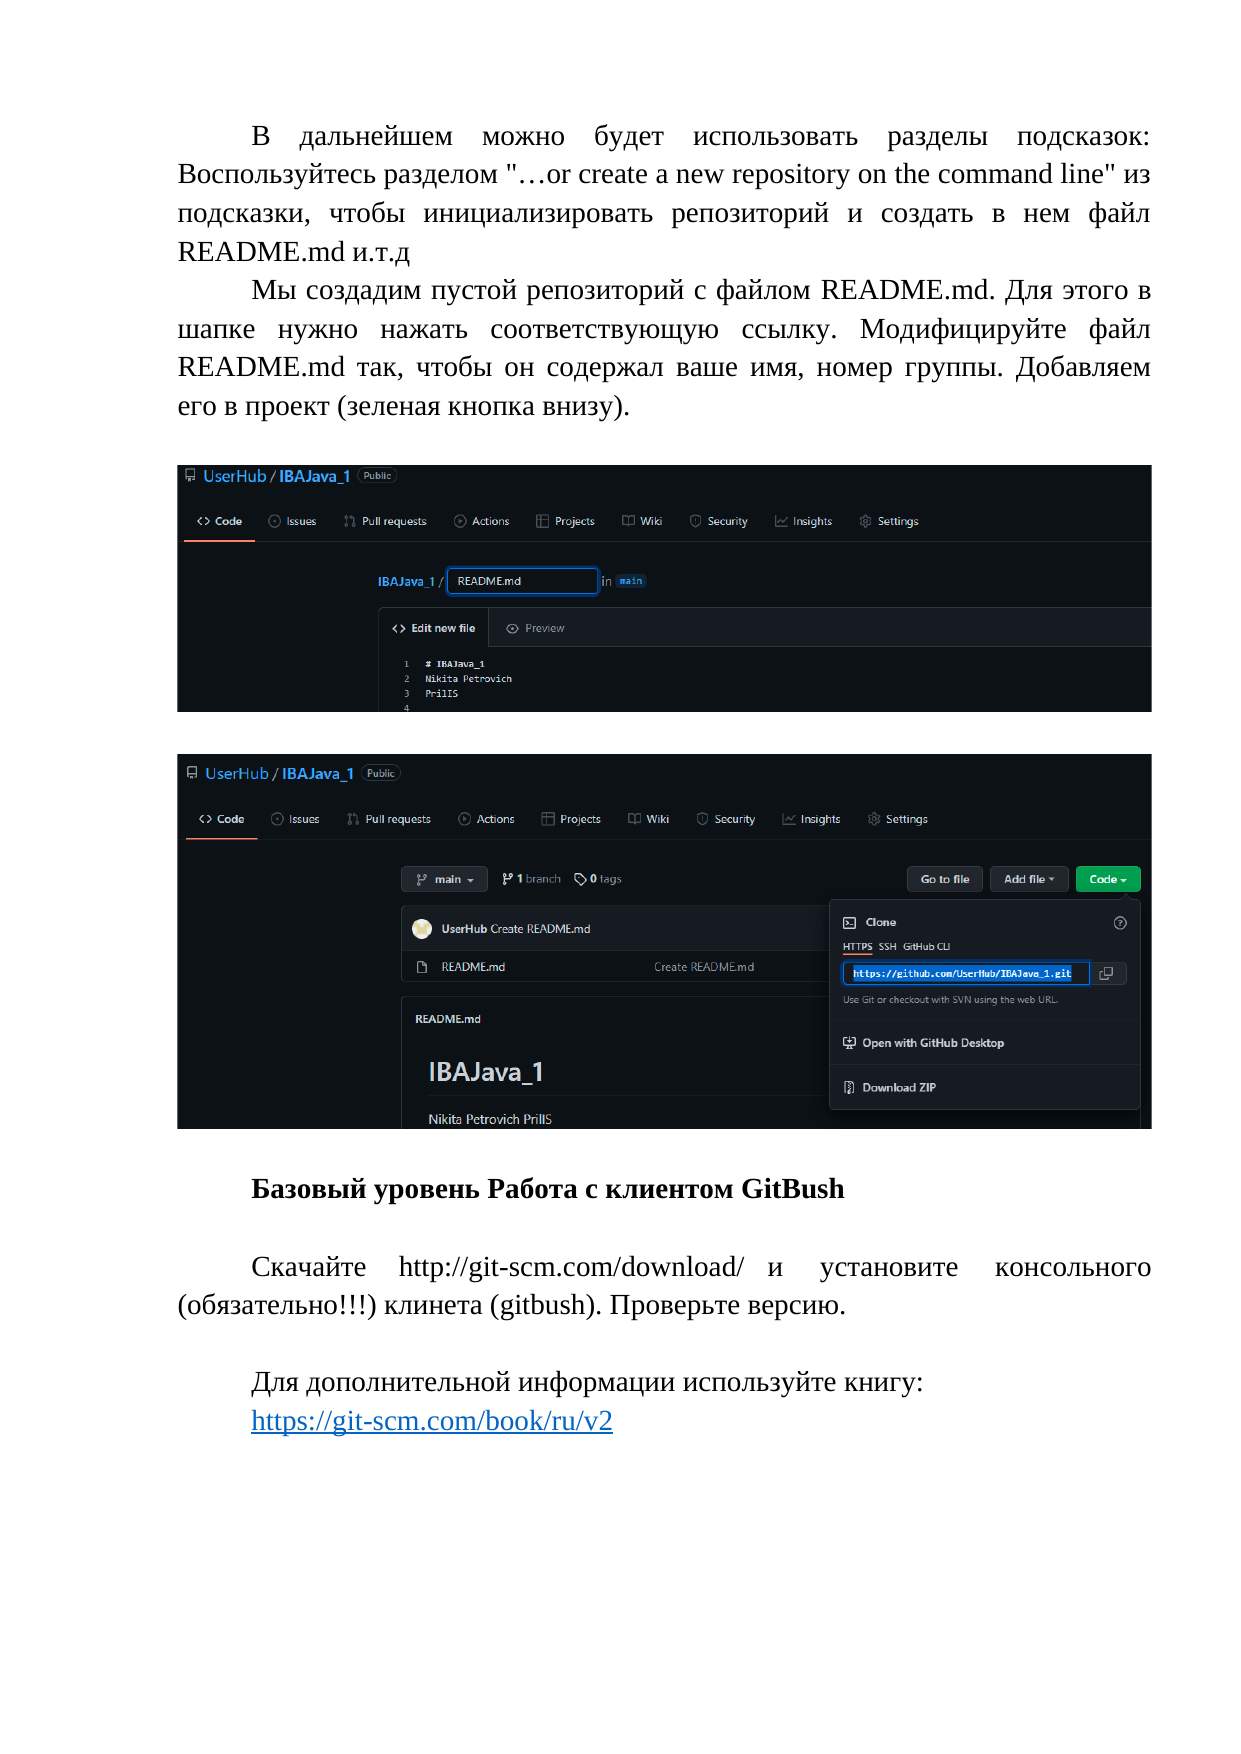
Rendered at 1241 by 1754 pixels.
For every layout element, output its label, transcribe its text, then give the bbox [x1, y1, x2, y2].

text Скачайте http://git-scm.com/download/ и установите консольного (обязательно!!!) клинета (gitbush). Проверьте версию. [177, 1249, 1152, 1321]
text Для дополнительной информации используйте книгу: [177, 1364, 1152, 1398]
text В дальнейшем можно будет использовать разделы подсказок: Воспользуйтесь разделом "…or create a new repository on the command line" из подсказки, чтобы инициализировать репозиторий и создать в нем файл README.md и.т.д [177, 118, 1152, 267]
text Базовый уровень Работа с клиентом GitBush [177, 1172, 1152, 1205]
picture [177, 754, 1152, 1129]
text Мы создадим пустой репозиторий с файлом README.md. Для этого в шапке нужно нажать соответствующую ссылку. Модифицируйте файл README.md так, чтобы он содержал ваше имя, номер группы. Добавляем его в проект (зеленая кнопка внизу). [177, 272, 1152, 421]
picture [177, 465, 1152, 712]
text https://git-scm.com/book/ru/v2 [177, 1403, 1152, 1436]
